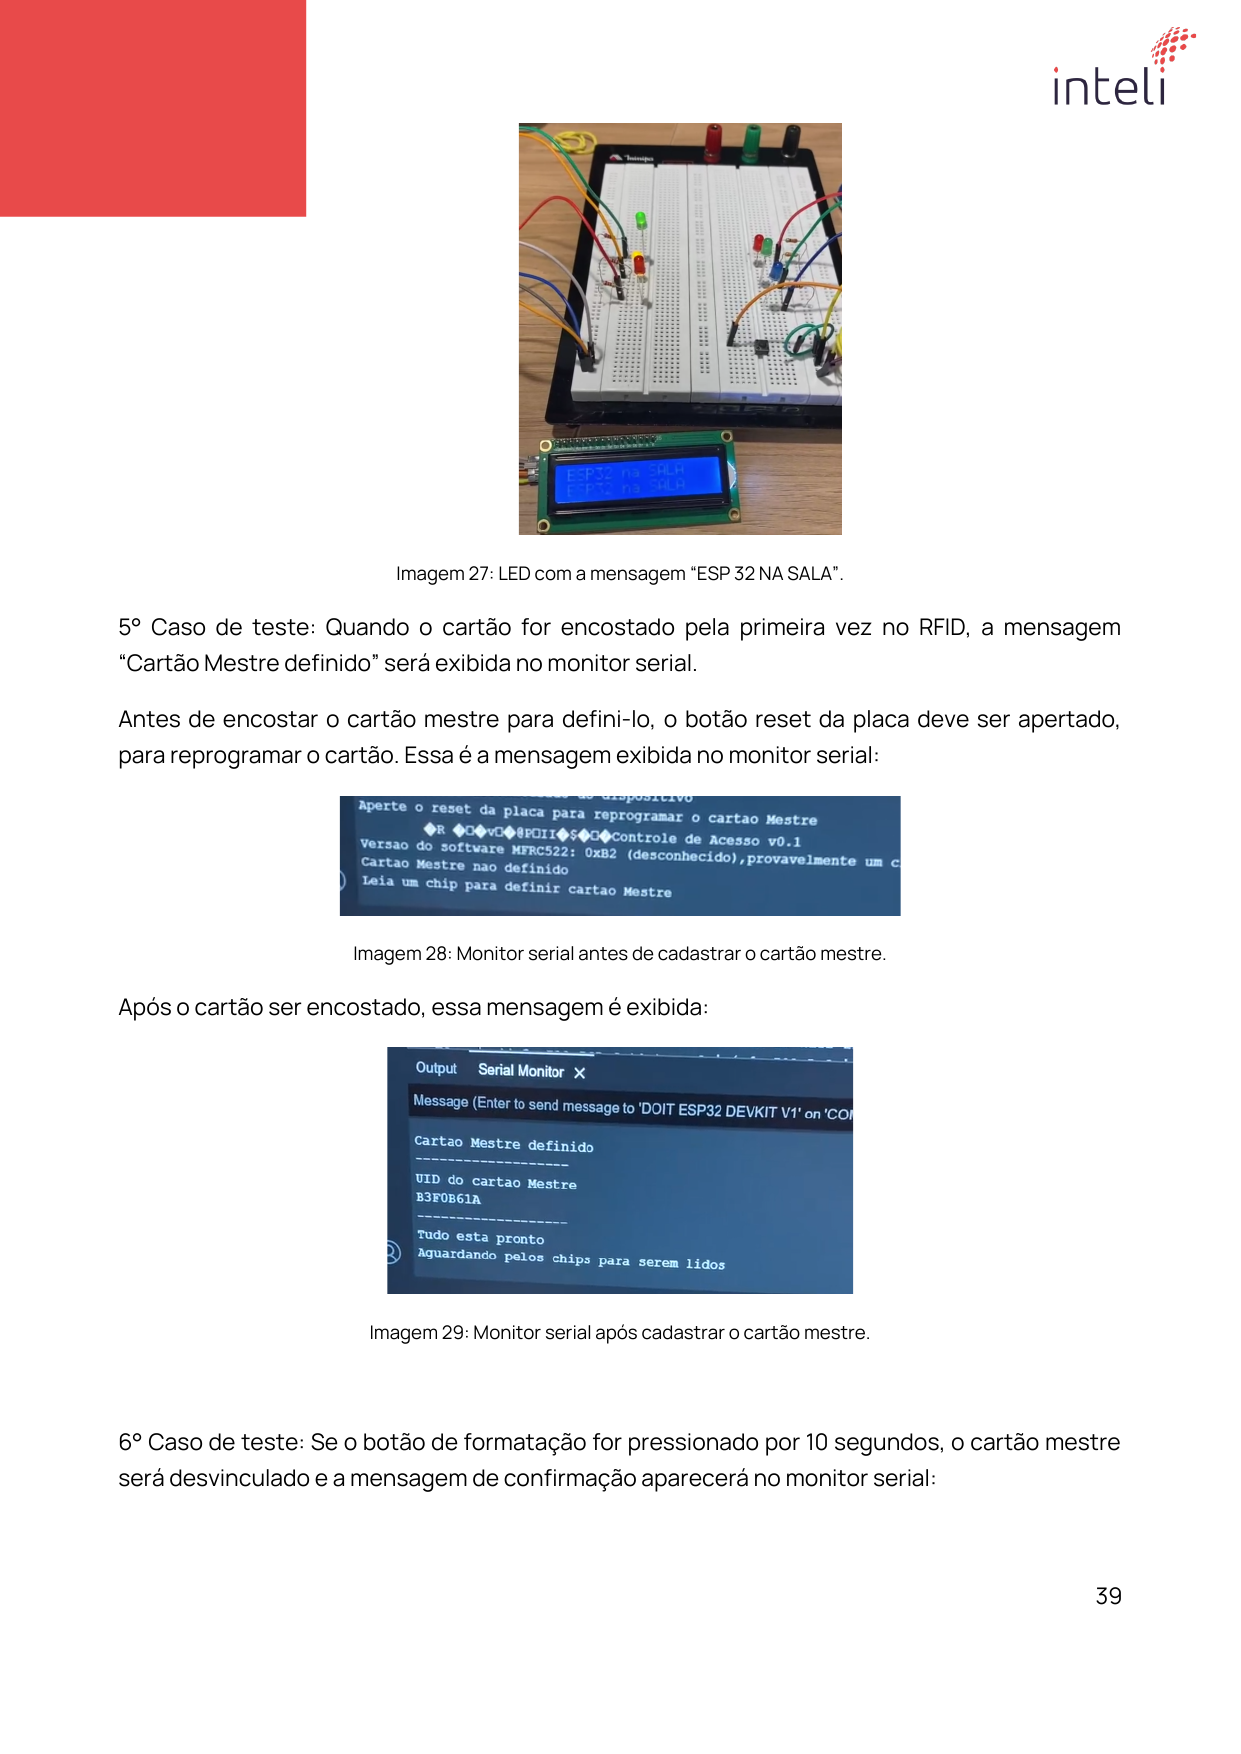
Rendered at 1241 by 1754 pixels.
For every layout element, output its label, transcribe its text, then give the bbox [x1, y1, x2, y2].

text Imagem 29: Monitor serial após cadastrar o cartão mestre. [118, 1319, 1122, 1345]
picture [387, 1047, 854, 1294]
text Antes de encostar o cartão mestre para defini-lo, o botão reset da placa deve ser apertado, para reprogramar o cartão. Essa é a mensagem exibida no monitor serial: [118, 703, 1122, 771]
picture [0, 0, 307, 217]
picture [518, 123, 842, 535]
text 5° Caso de teste: Quando o cartão for encostado pela primeira vez no RFID, a mensagem “Cartão Mestre definido” será exibida no monitor serial. [118, 611, 1122, 678]
picture [1054, 27, 1197, 105]
text Imagem 28: Monitor serial antes de cadastrar o cartão mestre. [118, 941, 1122, 966]
text 6° Caso de teste: Se o botão de formatação for pressionado por 10 segundos, o cartão mestre será desvinculado e a mensagem de confirmação aparecerá no monitor serial: [118, 1426, 1122, 1494]
text Após o cartão ser encostado, essa mensagem é exibida: [118, 991, 1122, 1022]
picture [339, 796, 901, 916]
text Imagem 27: LED com a mensagem “ESP 32 NA SALA”. [118, 560, 1122, 586]
